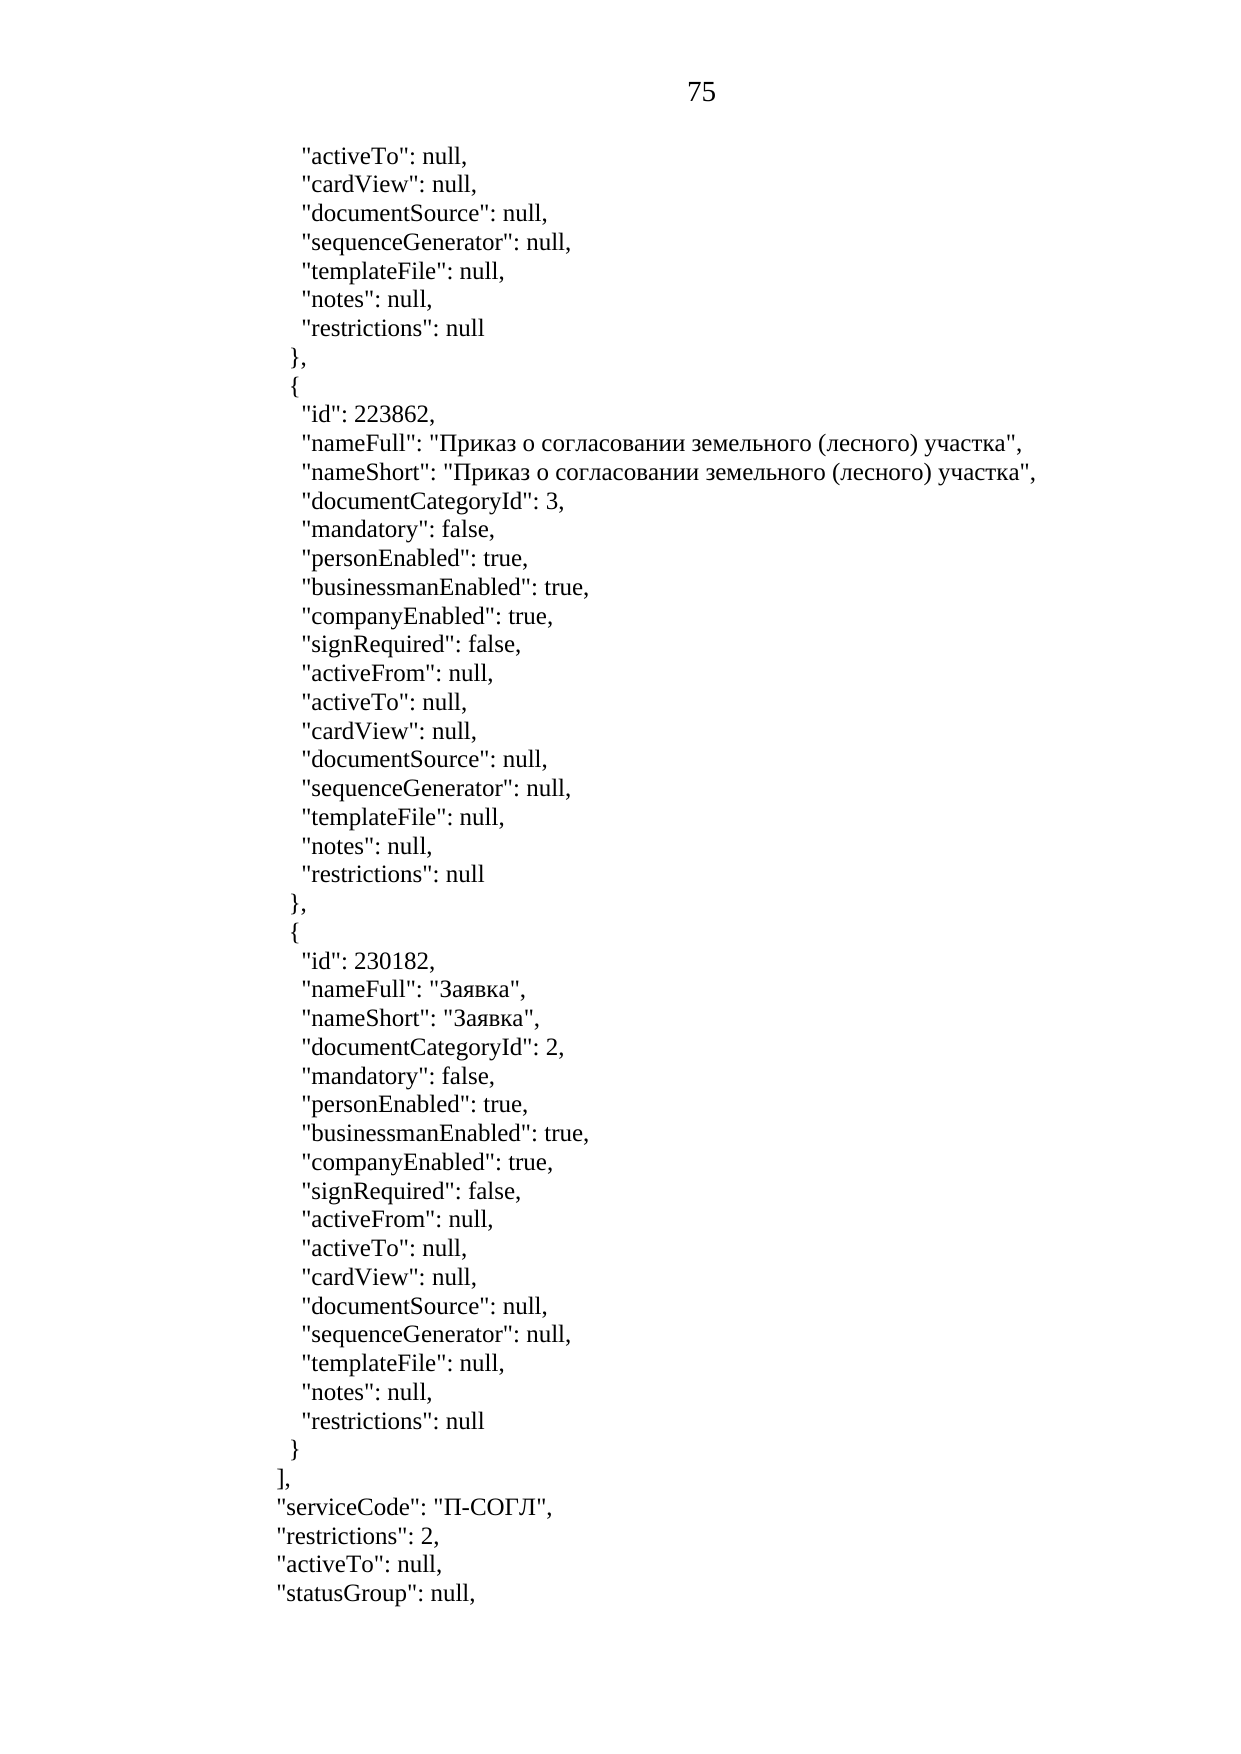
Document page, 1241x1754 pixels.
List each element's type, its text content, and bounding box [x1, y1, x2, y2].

text "activeTo": null, [177, 141, 1152, 169]
text "nameShort": "Заявка", [177, 1003, 1152, 1032]
text "signRequired": false, [177, 1176, 1152, 1204]
text { [177, 917, 1152, 946]
text "documentCategoryId": 3, [177, 486, 1152, 514]
text "templateFile": null, [177, 802, 1152, 831]
text ], [177, 1463, 1152, 1492]
text "personEnabled": true, [177, 1089, 1152, 1118]
text "activeFrom": null, [177, 1204, 1152, 1233]
text "activeTo": null, [177, 1233, 1152, 1262]
text "restrictions": null [177, 1406, 1152, 1434]
text "cardView": null, [177, 716, 1152, 744]
text "notes": null, [177, 1377, 1152, 1406]
text "restrictions": 2, [177, 1521, 1152, 1549]
text "documentCategoryId": 2, [177, 1032, 1152, 1061]
text "activeTo": null, [177, 687, 1152, 716]
text "sequenceGenerator": null, [177, 773, 1152, 802]
text "documentSource": null, [177, 198, 1152, 227]
text "activeTo": null, [177, 1549, 1152, 1578]
text "nameShort": "Приказ о согласовании земельного (лесного) участка", [177, 457, 1152, 486]
text "id": 223862, [177, 399, 1152, 428]
text }, [177, 342, 1152, 371]
text "cardView": null, [177, 1262, 1152, 1291]
text "serviceCode": "П-СОГЛ", [177, 1492, 1152, 1521]
text "restrictions": null [177, 859, 1152, 888]
text "documentSource": null, [177, 744, 1152, 773]
text "signRequired": false, [177, 629, 1152, 658]
text "id": 230182, [177, 946, 1152, 974]
text "cardView": null, [177, 169, 1152, 198]
text "companyEnabled": true, [177, 601, 1152, 629]
text "statusGroup": null, [177, 1578, 1152, 1607]
text "mandatory": false, [177, 1061, 1152, 1089]
text "templateFile": null, [177, 256, 1152, 284]
text "businessmanEnabled": true, [177, 572, 1152, 601]
text "templateFile": null, [177, 1348, 1152, 1377]
text "mandatory": false, [177, 514, 1152, 543]
text "documentSource": null, [177, 1291, 1152, 1319]
text "companyEnabled": true, [177, 1147, 1152, 1176]
text "sequenceGenerator": null, [177, 1319, 1152, 1348]
text "personEnabled": true, [177, 543, 1152, 572]
text { [177, 371, 1152, 399]
text "businessmanEnabled": true, [177, 1118, 1152, 1147]
text } [177, 1434, 1152, 1463]
text "restrictions": null [177, 313, 1152, 342]
text }, [177, 888, 1152, 917]
text "activeFrom": null, [177, 658, 1152, 687]
text "notes": null, [177, 284, 1152, 313]
text "nameFull": "Заявка", [177, 974, 1152, 1003]
text "nameFull": "Приказ о согласовании земельного (лесного) участка", [177, 428, 1152, 457]
text "sequenceGenerator": null, [177, 227, 1152, 256]
text "notes": null, [177, 831, 1152, 859]
